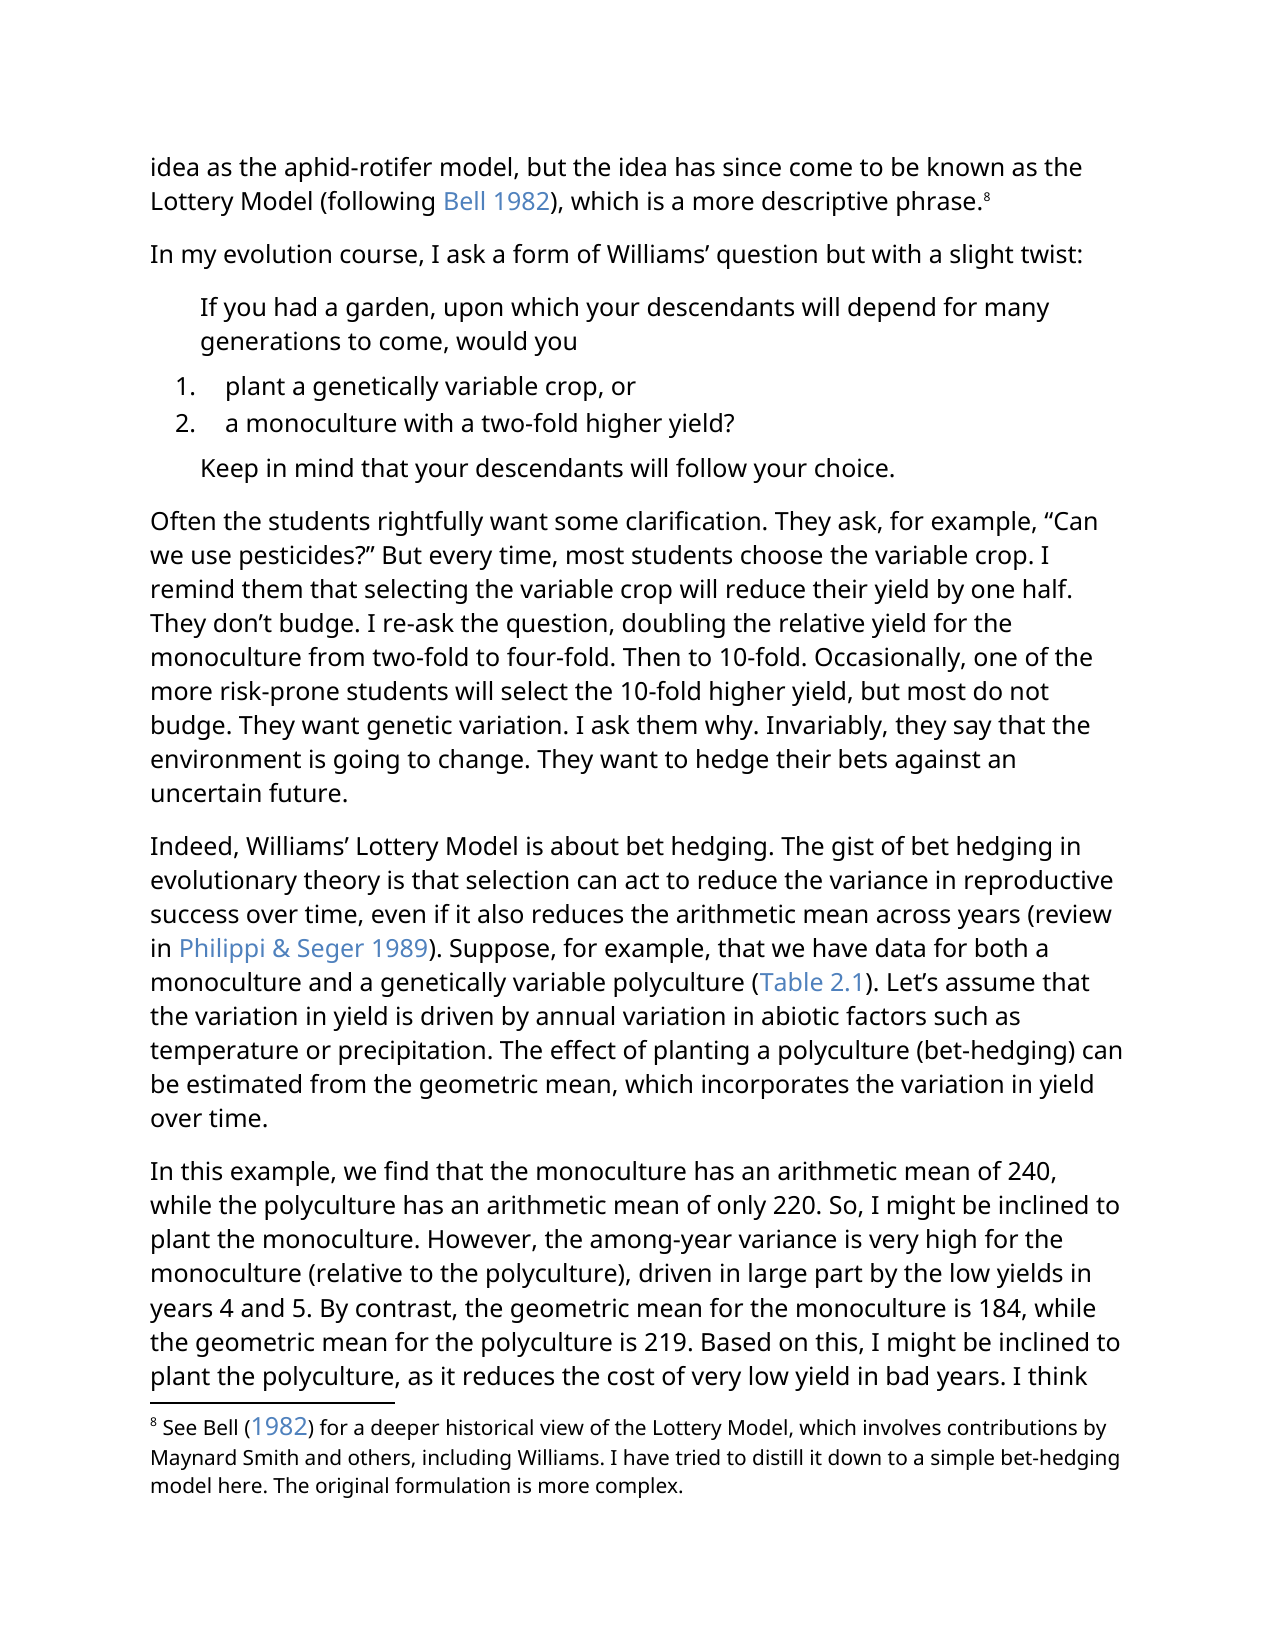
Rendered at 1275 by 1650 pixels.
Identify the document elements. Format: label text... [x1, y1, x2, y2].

list a monoculture with a two-fold higher yield? [175, 406, 1125, 440]
text Keep in mind that your descendants will follow your choice. [200, 451, 1075, 484]
list plant a genetically variable crop, or [175, 368, 1125, 402]
text If you had a garden, upon which your descendants will depend for many generations to come, would you [200, 290, 1075, 358]
text Often the students rightfully want some clarification. They ask, for example, “Can we use pesticides?” But every time, most students choose the variable crop. I remind them that selecting the variable crop will reduce their yield by one half. They don’t budge. I re-ask the question, doubling the relative yield for the monoculture from two-fold to four-fold. Then to 10-fold. Occasionally, one of the more risk-prone students will select the 10-fold higher yield, but most do not budge. They want genetic variation. I ask them why. Invariably, they say that the environment is going to change. They want to hedge their bets against an uncertain future. [150, 503, 1125, 810]
text Indeed, Williams’ Lottery Model is about bet hedging. The gist of bet hedging in evolutionary theory is that selection can act to reduce the variance in reproductive success over time, even if it also reduces the arithmetic mean across years (review in Philippi & Seger 1989). Suppose, for example, that we have data for both a monoculture and a genetically variable polyculture (Table 2.1). Let’s assume that the variation in yield is driven by annual variation in abiotic factors such as temperature or precipitation. The effect of planting a polyculture (bet-hedging) can be estimated from the geometric mean, which incorporates the variation in yield over time. [150, 829, 1125, 1135]
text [150, 1154, 1125, 1392]
text In my evolution course, I ask a form of Williams’ question but with a slight twist: [150, 237, 1125, 271]
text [150, 150, 1125, 218]
